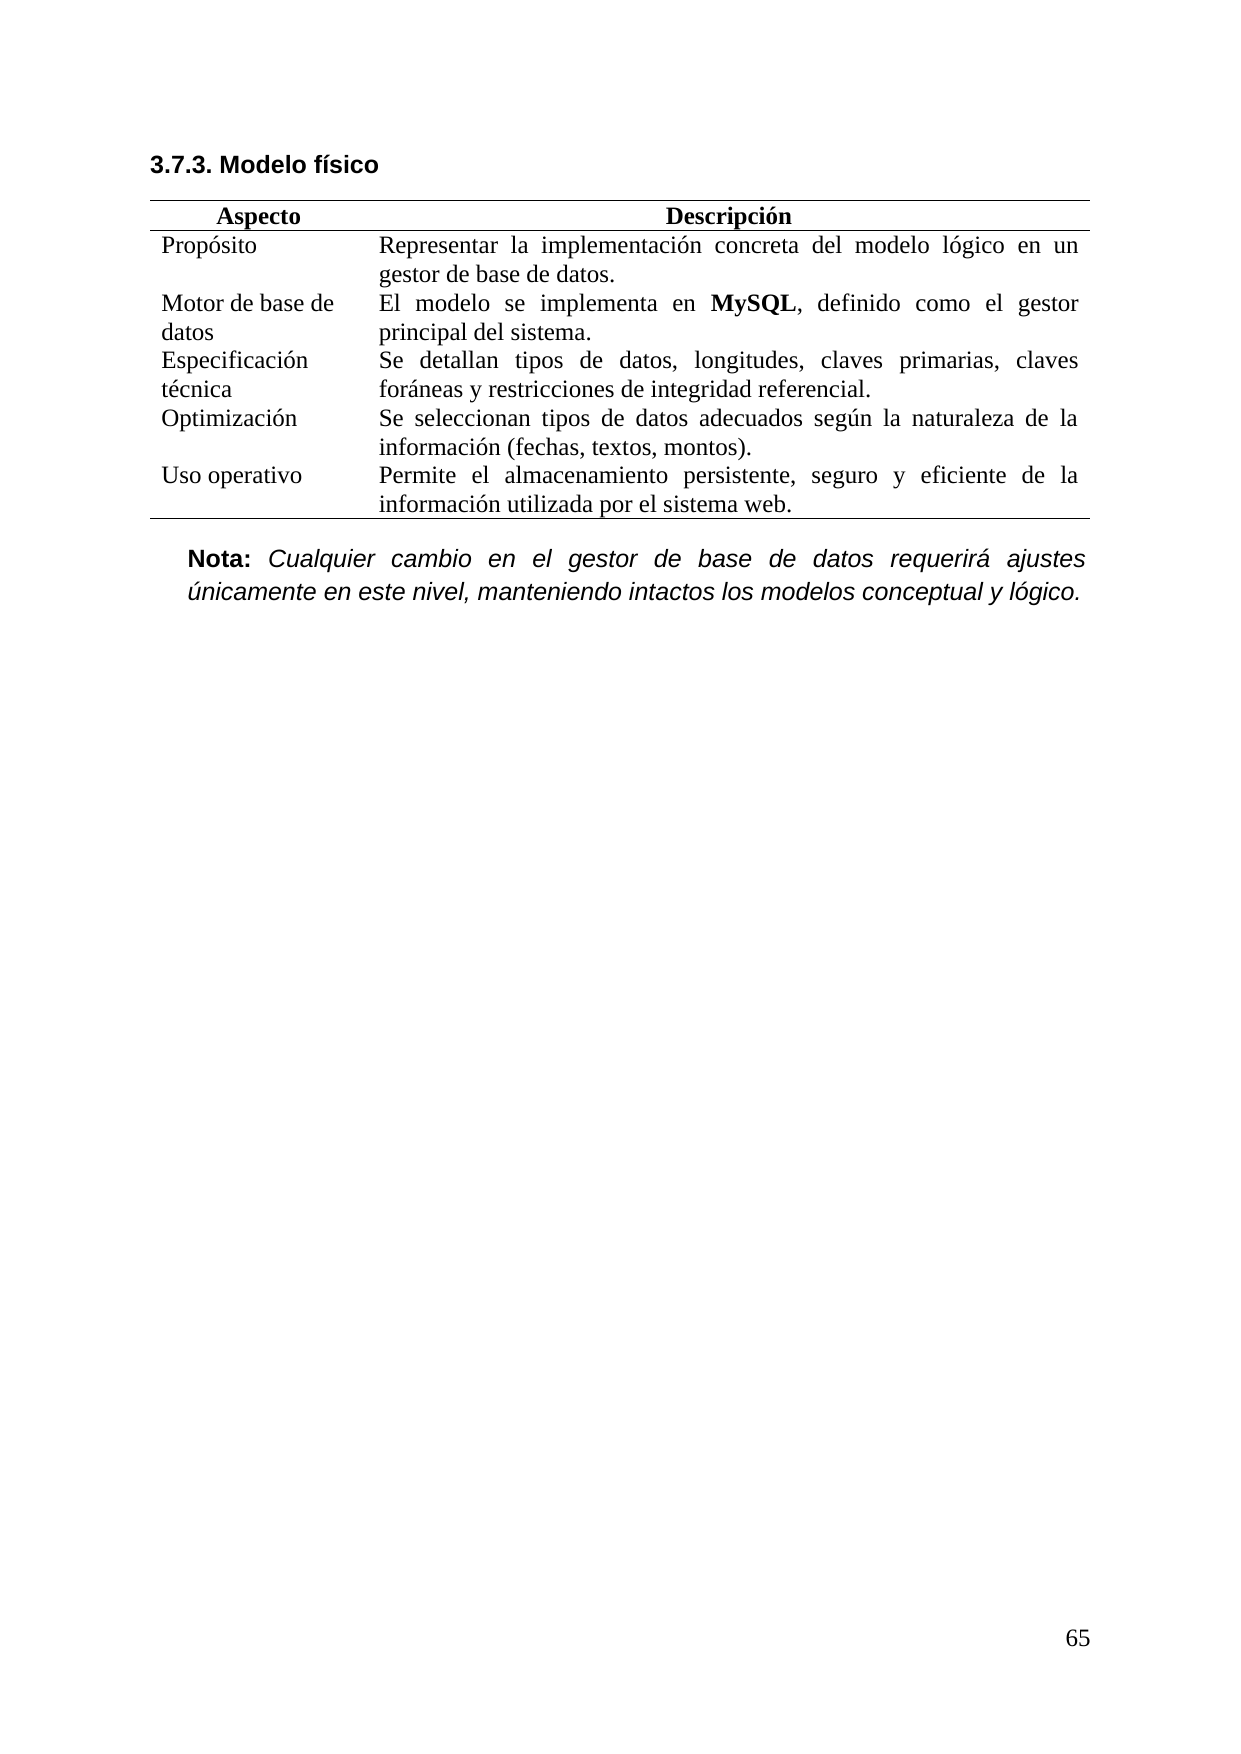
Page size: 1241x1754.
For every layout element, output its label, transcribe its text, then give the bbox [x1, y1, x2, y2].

table_cell Representar la implementación concreta del modelo lógico en un gestor de base de datos. [367, 231, 1090, 288]
table_cell Propósito [150, 231, 367, 288]
text 3.7.3. Modelo físico [150, 150, 1090, 179]
table_cell Uso operativo [150, 461, 367, 518]
table_cell Permite el almacenamiento persistente, seguro y eficiente de la información utilizada por el sistema web. [367, 461, 1090, 518]
table_cell Se seleccionan tipos de datos adecuados según la naturaleza de la información (fechas, textos, montos). [367, 403, 1090, 461]
table_header Descripción [367, 201, 1090, 229]
table_cell Se detallan tipos de datos, longitudes, claves primarias, claves foráneas y restricciones de integridad referencial. [367, 346, 1090, 403]
table_cell Motor de base de datos [150, 288, 367, 346]
subtitle Nota: Cualquier cambio en el gestor de base de datos requerirá ajustes únicamente en este nivel, manteniendo intactos los modelos conceptual y lógico. [187, 544, 1090, 606]
table_cell Optimización [150, 403, 367, 461]
table_cell El modelo se implementa en MySQL, definido como el gestor principal del sistema. [367, 288, 1090, 346]
table_header Aspecto [150, 201, 367, 229]
table_cell Especificación técnica [150, 346, 367, 403]
